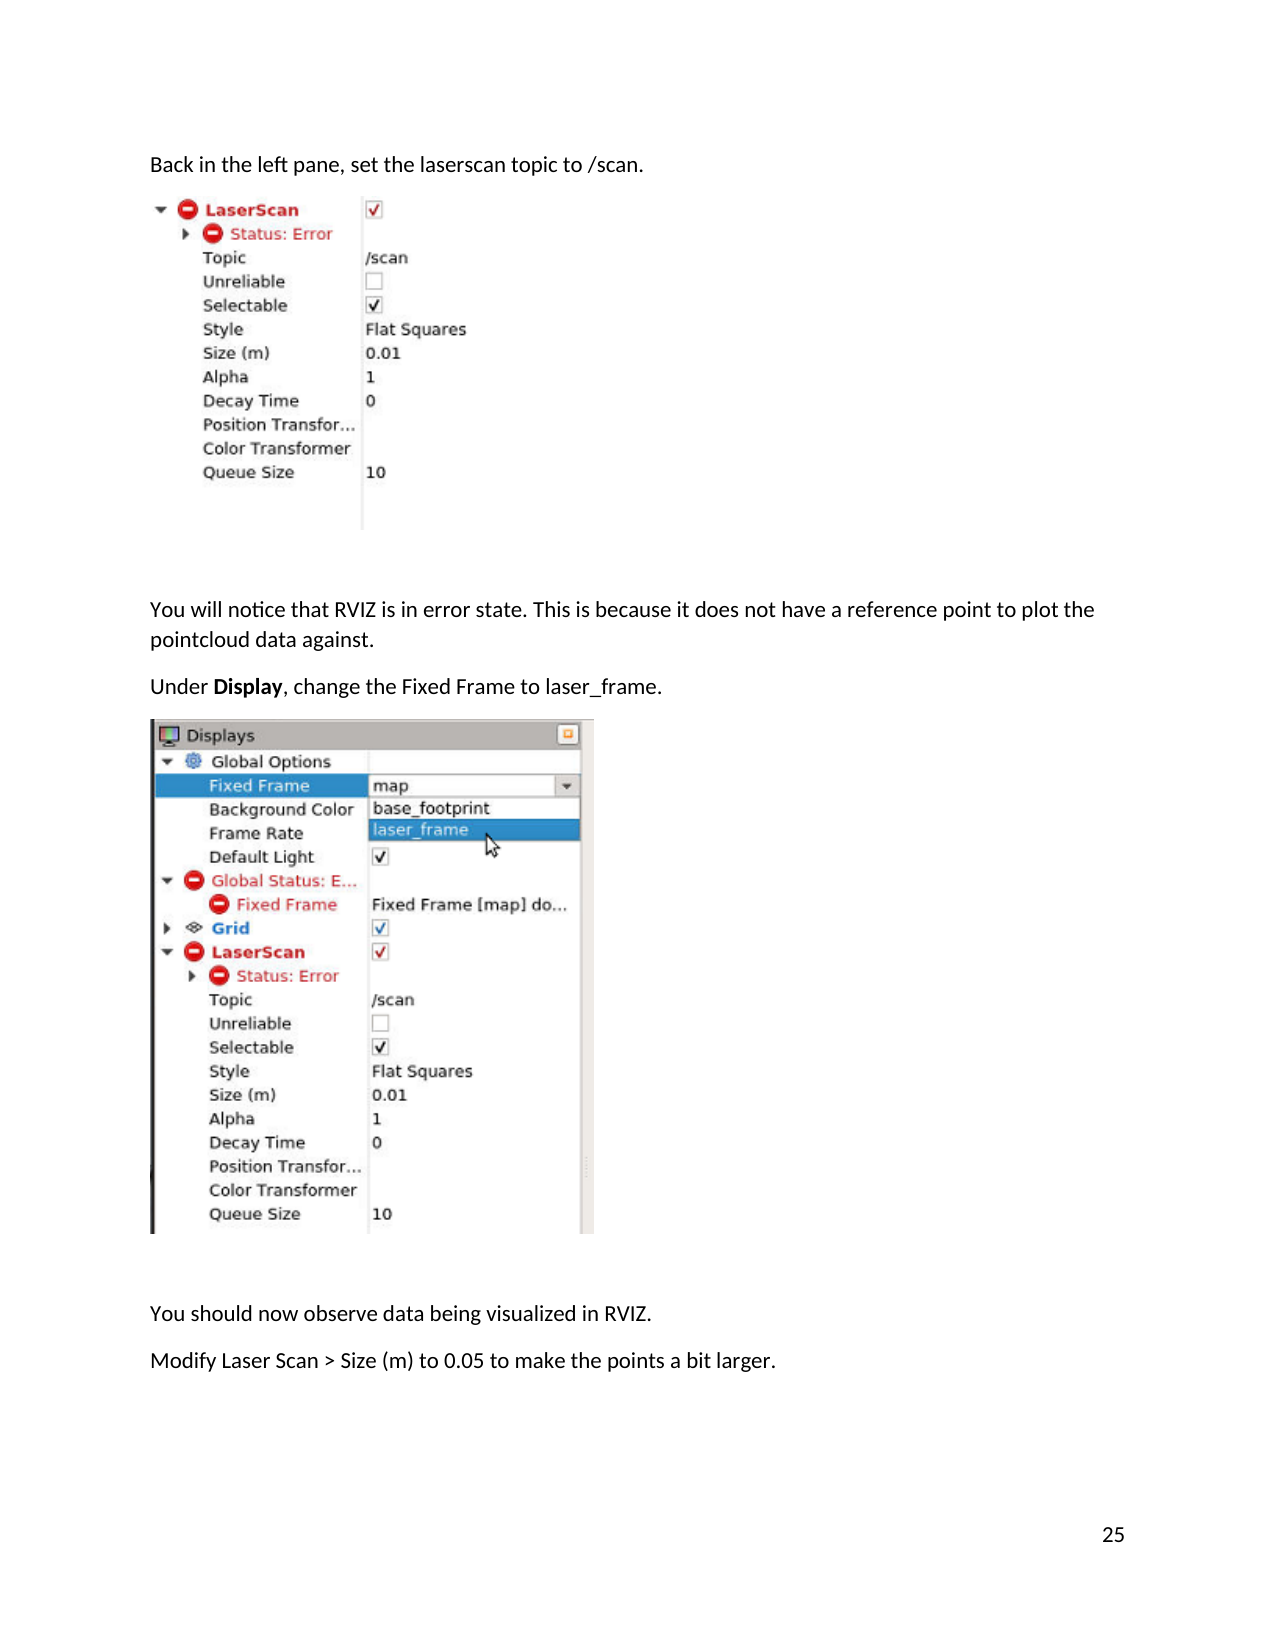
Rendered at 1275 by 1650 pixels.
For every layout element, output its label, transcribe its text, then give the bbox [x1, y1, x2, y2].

text Back in the left pane, set the laserscan topic to /scan. [150, 150, 1125, 178]
picture [150, 719, 594, 1234]
picture [150, 196, 572, 530]
text Under Display, change the Fixed Frame to laser_frame. [150, 672, 1125, 701]
text Modify Laser Scan > Size (m) to 0.05 to make the points a bit larger. [150, 1346, 1125, 1374]
text You should now observe data being visualized in RVIZ. [150, 1299, 1125, 1327]
text You will notice that RVIZ is in error state. This is because it does not have a reference point to plot the pointcloud data against. [150, 595, 1125, 654]
